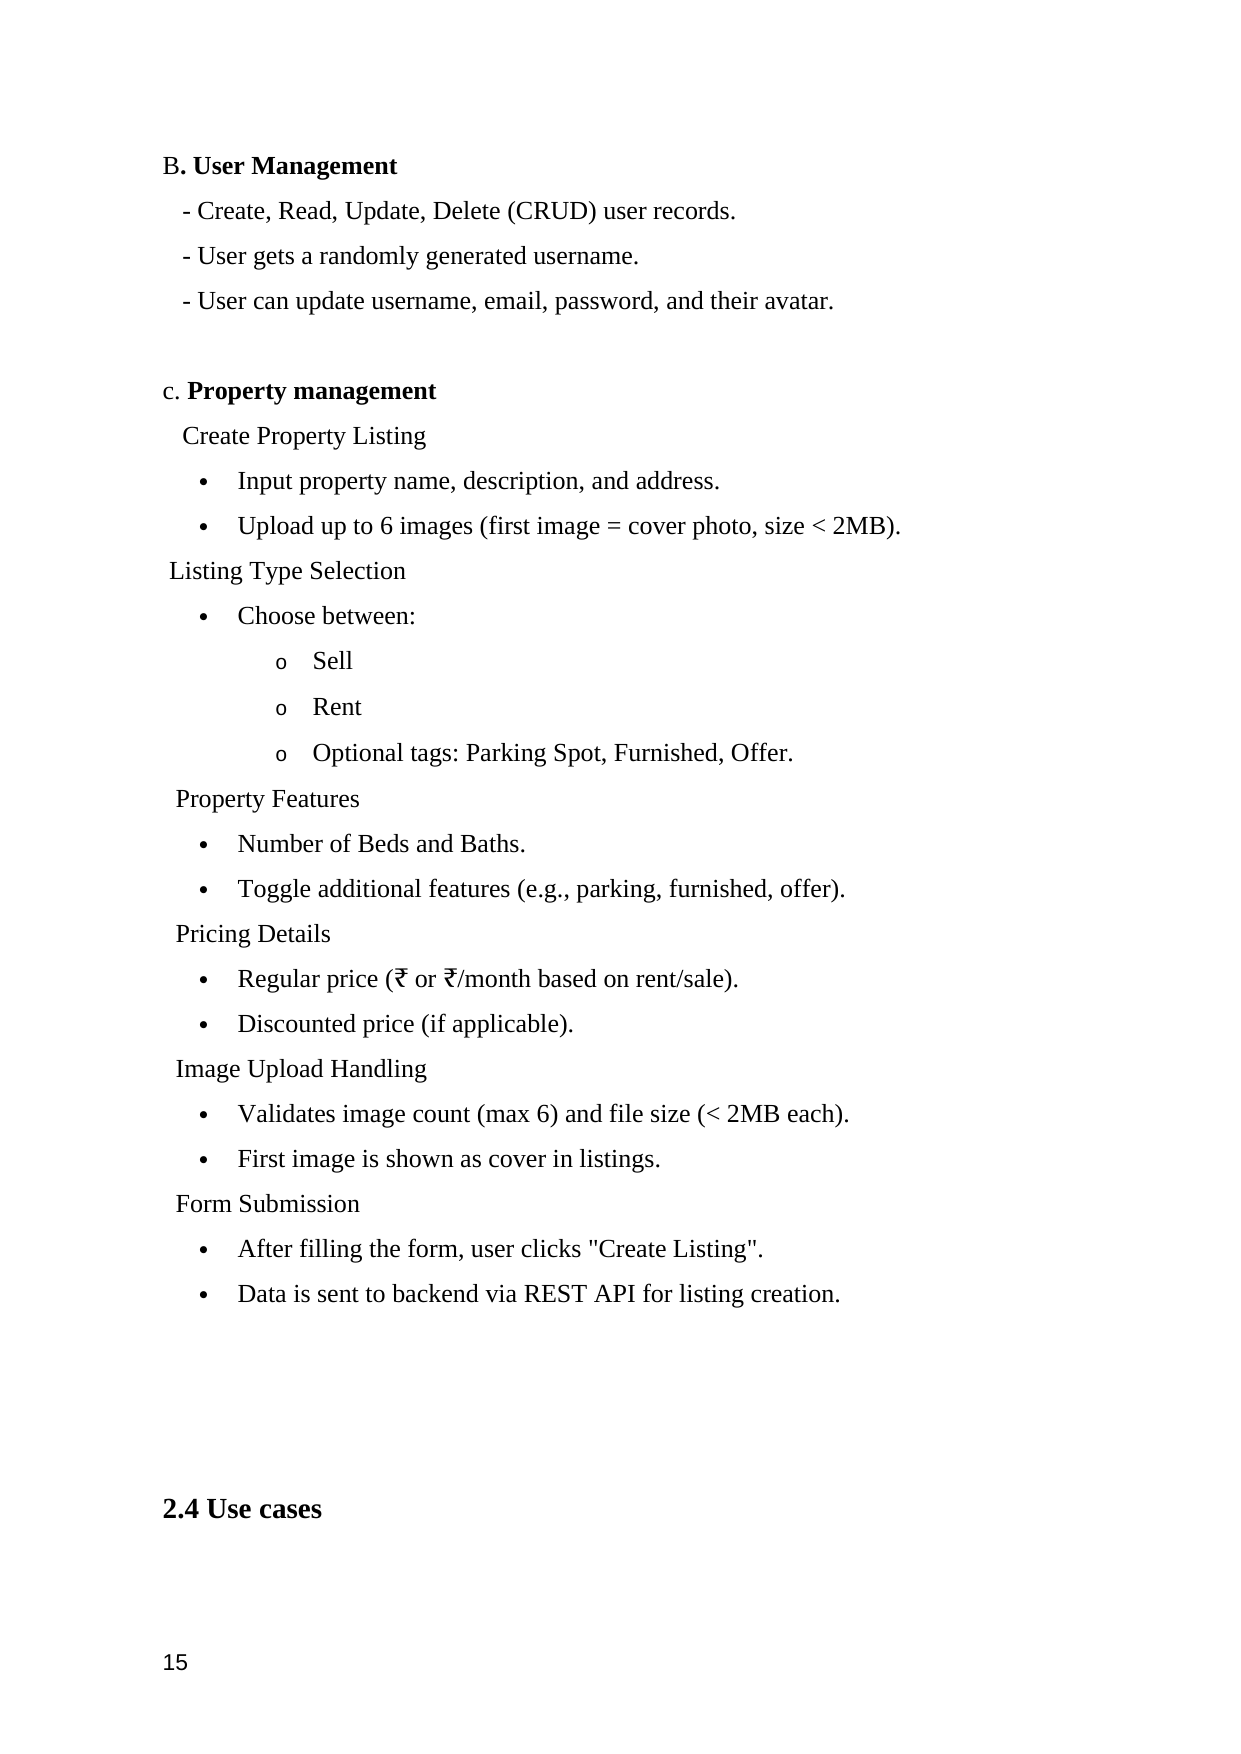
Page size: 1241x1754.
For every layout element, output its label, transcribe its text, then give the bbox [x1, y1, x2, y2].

list Sell [275, 645, 1090, 676]
text Image Upload Handling [162, 1053, 1090, 1083]
text B. User Management [162, 150, 1090, 180]
text Property Features [162, 783, 1090, 813]
list Input property name, description, and address. [200, 465, 1090, 495]
list First image is shown as cover in listings. [200, 1143, 1090, 1173]
list Discounted price (if applicable). [200, 1008, 1090, 1038]
list Validates image count (max 6) and file size (< 2MB each). [200, 1098, 1090, 1128]
text Form Submission [162, 1188, 1090, 1218]
list Choose between: [200, 600, 1090, 630]
list Data is sent to backend via REST API for listing creation. [200, 1278, 1090, 1308]
text - User gets a randomly generated username. [162, 240, 1090, 270]
text Listing Type Selection [162, 555, 1090, 585]
text Pricing Details [162, 918, 1090, 948]
list Toggle additional features (e.g., parking, furnished, offer). [200, 873, 1090, 903]
subtitle 2.4 Use cases [162, 1491, 1090, 1525]
text - User can update username, email, password, and their avatar. [162, 285, 1090, 315]
list Number of Beds and Baths. [200, 828, 1090, 858]
list Optional tags: Parking Spot, Furnished, Offer. [275, 737, 1090, 767]
text c. Property management [162, 375, 1090, 405]
text Create Property Listing [162, 420, 1090, 450]
text - Create, Read, Update, Delete (CRUD) user records. [162, 195, 1090, 225]
list Upload up to 6 images (first image = cover photo, size < 2MB). [200, 510, 1090, 540]
list Rent [275, 691, 1090, 722]
list After filling the form, user clicks "Create Listing". [200, 1233, 1090, 1263]
list Regular price (₹ or ₹/month based on rent/sale). [200, 963, 1090, 993]
